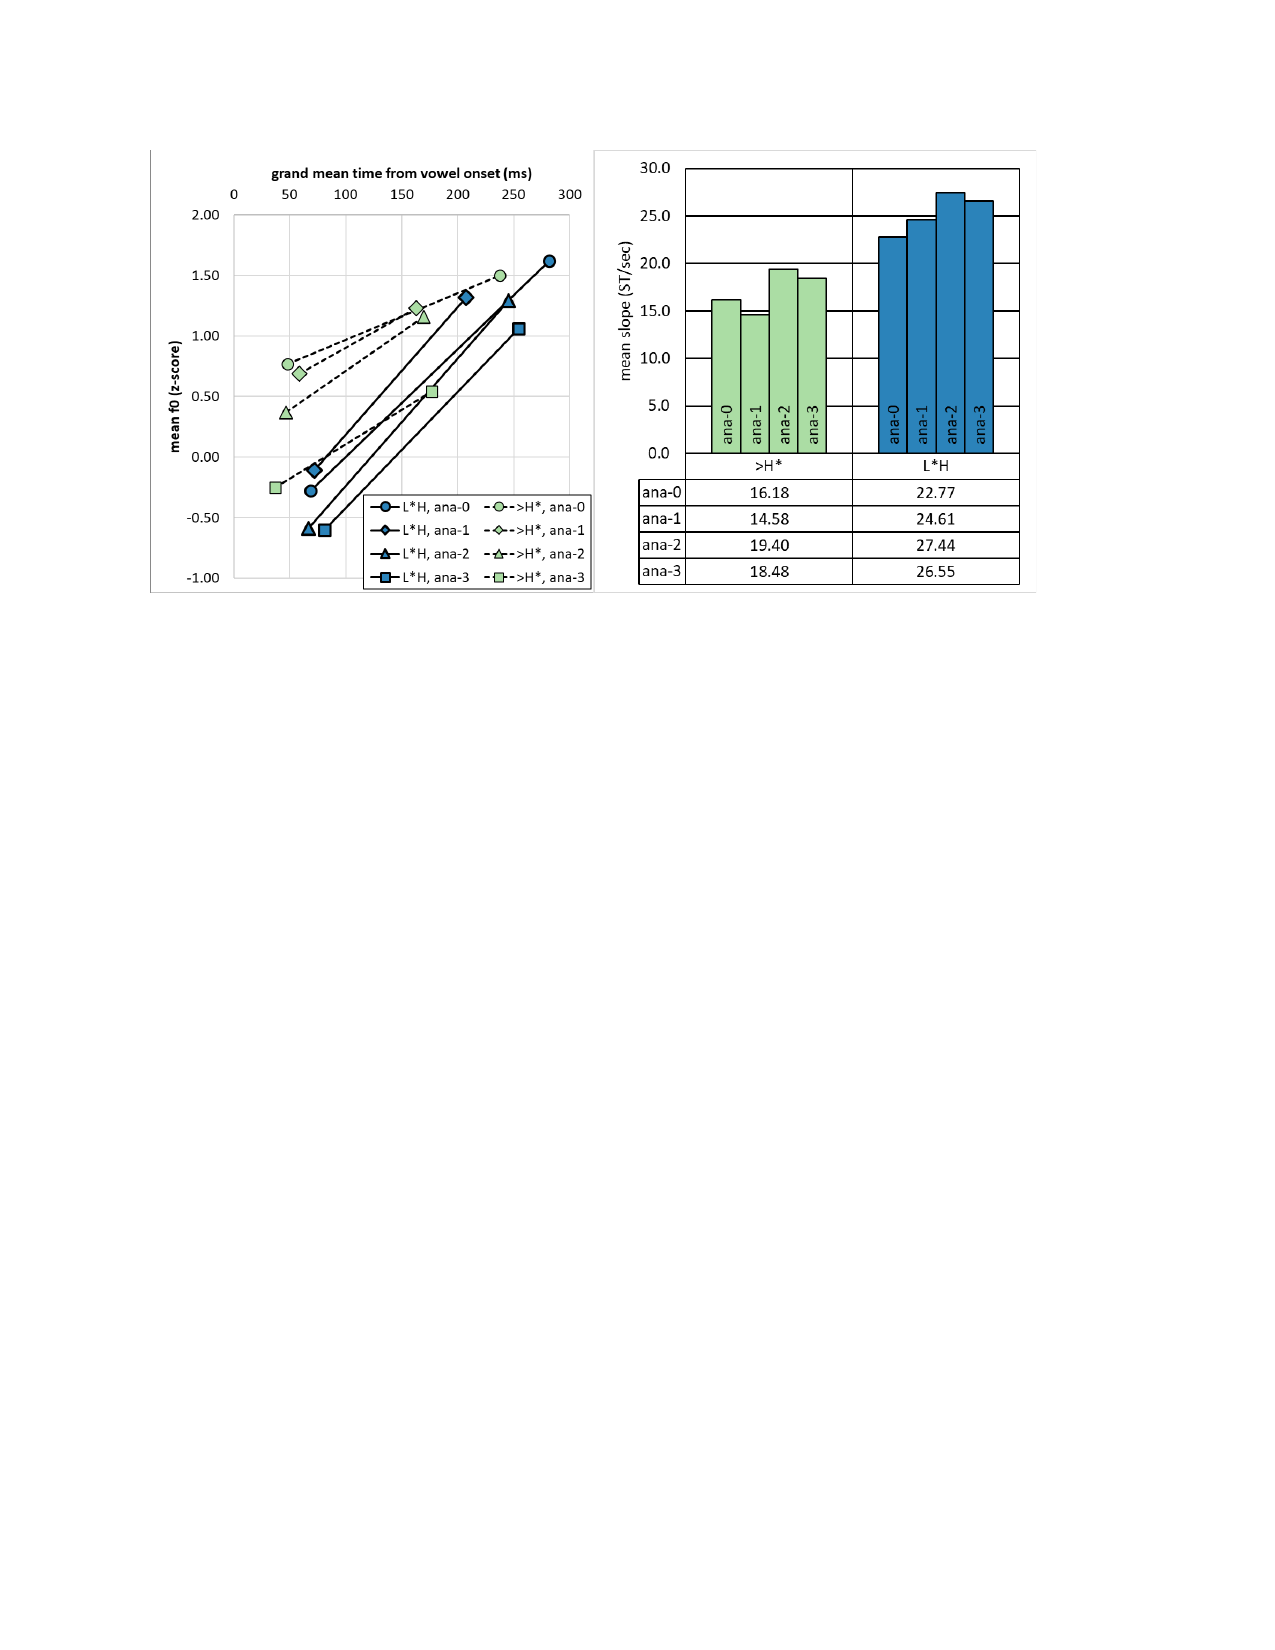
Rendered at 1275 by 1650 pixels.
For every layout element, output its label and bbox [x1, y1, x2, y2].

picture [150, 150, 1037, 593]
